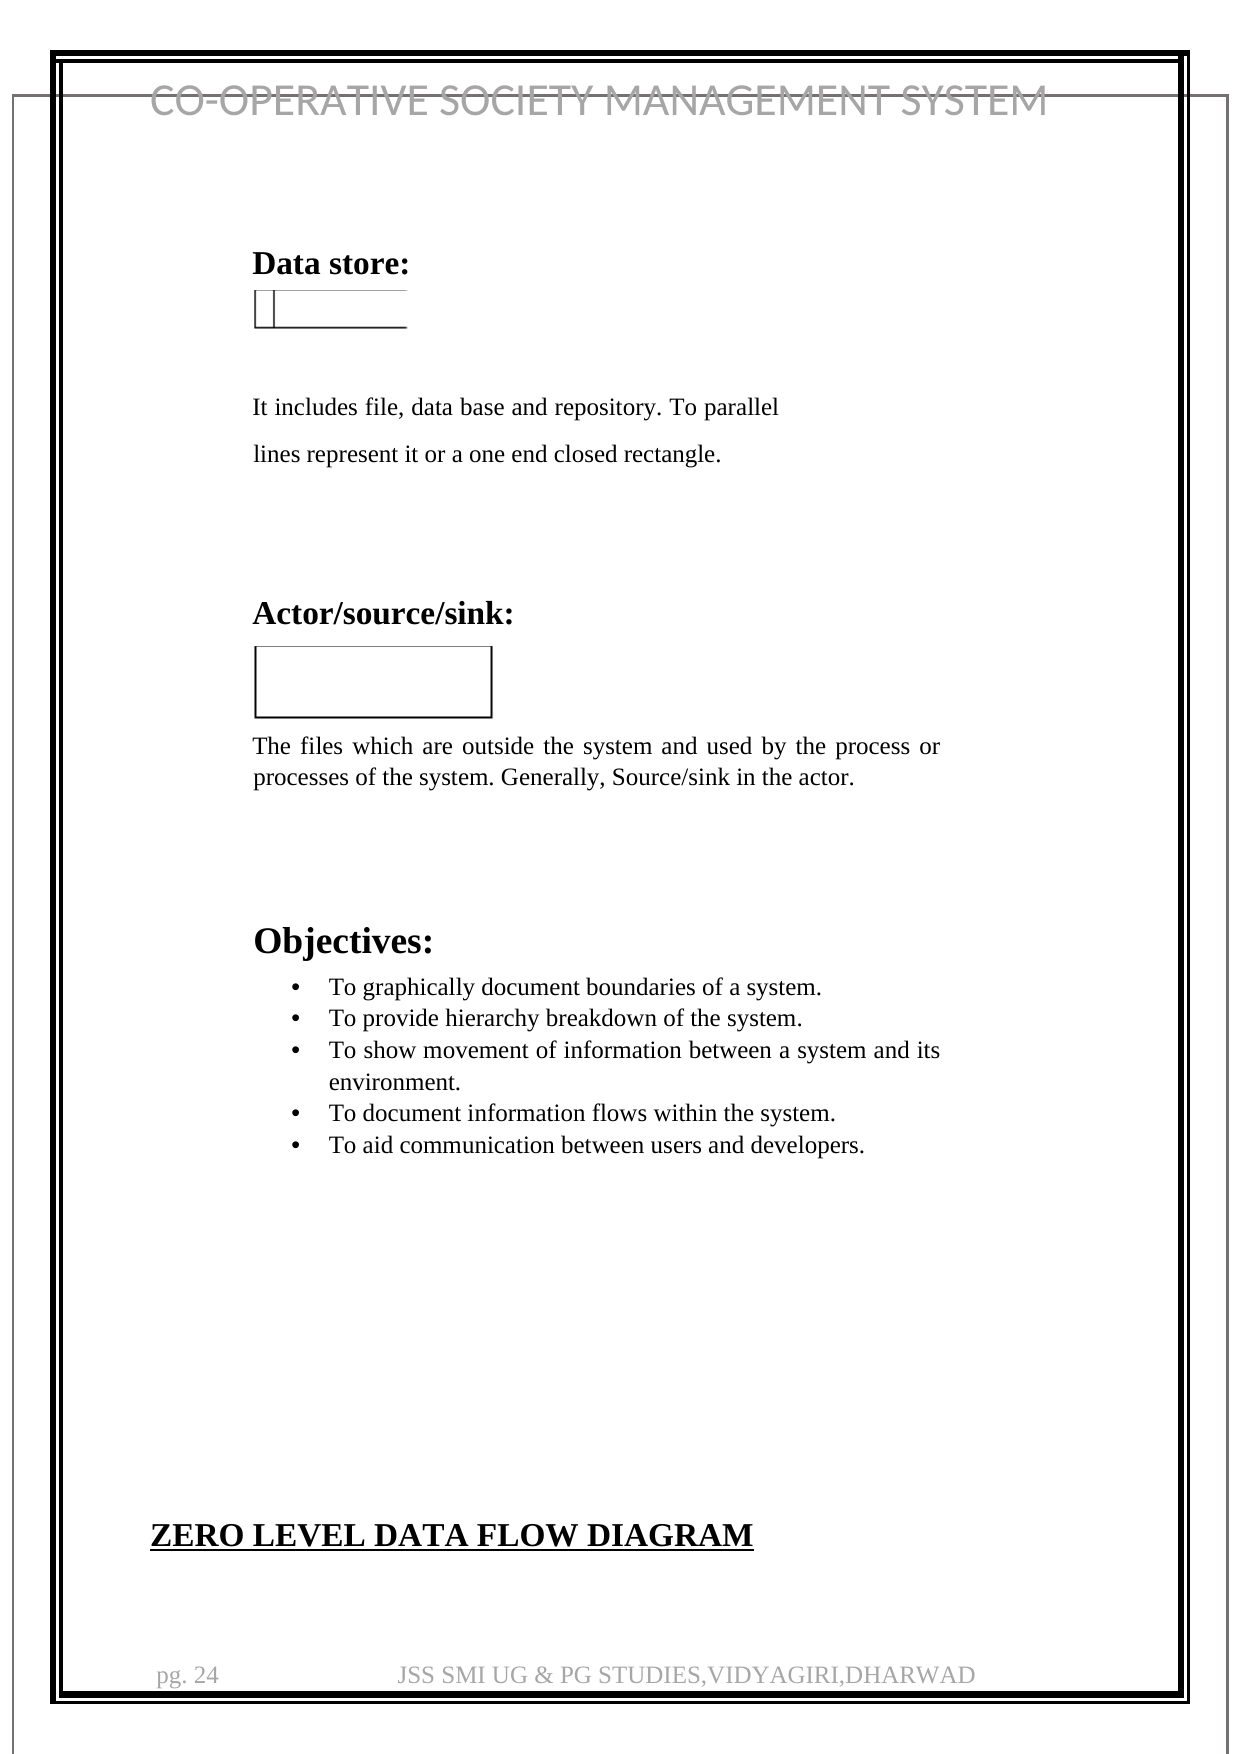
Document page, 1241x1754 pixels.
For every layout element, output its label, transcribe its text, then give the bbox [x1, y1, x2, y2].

text Objectives: [253, 918, 953, 962]
text Data store: [252, 243, 1090, 282]
list To graphically document boundaries of a system. [291, 972, 941, 1000]
text ZERO LEVEL DATA FLOW DIAGRAM [150, 1516, 1090, 1554]
text It includes file, data base and repository. To parallel lines represent it or a one end closed rectangle. [252, 392, 779, 468]
text Actor/source/sink: [252, 594, 1090, 632]
list To document information flows within the system. [291, 1098, 941, 1127]
picture [253, 646, 495, 723]
picture [253, 290, 409, 332]
list To show movement of information between a system and its environment. [291, 1035, 941, 1095]
list To aid communication between users and developers. [291, 1130, 941, 1159]
list To provide hierarchy breakdown of the system. [291, 1003, 941, 1032]
text The files which are outside the system and used by the process or processes of the system. Generally, Source/sink in the actor. [252, 731, 941, 791]
